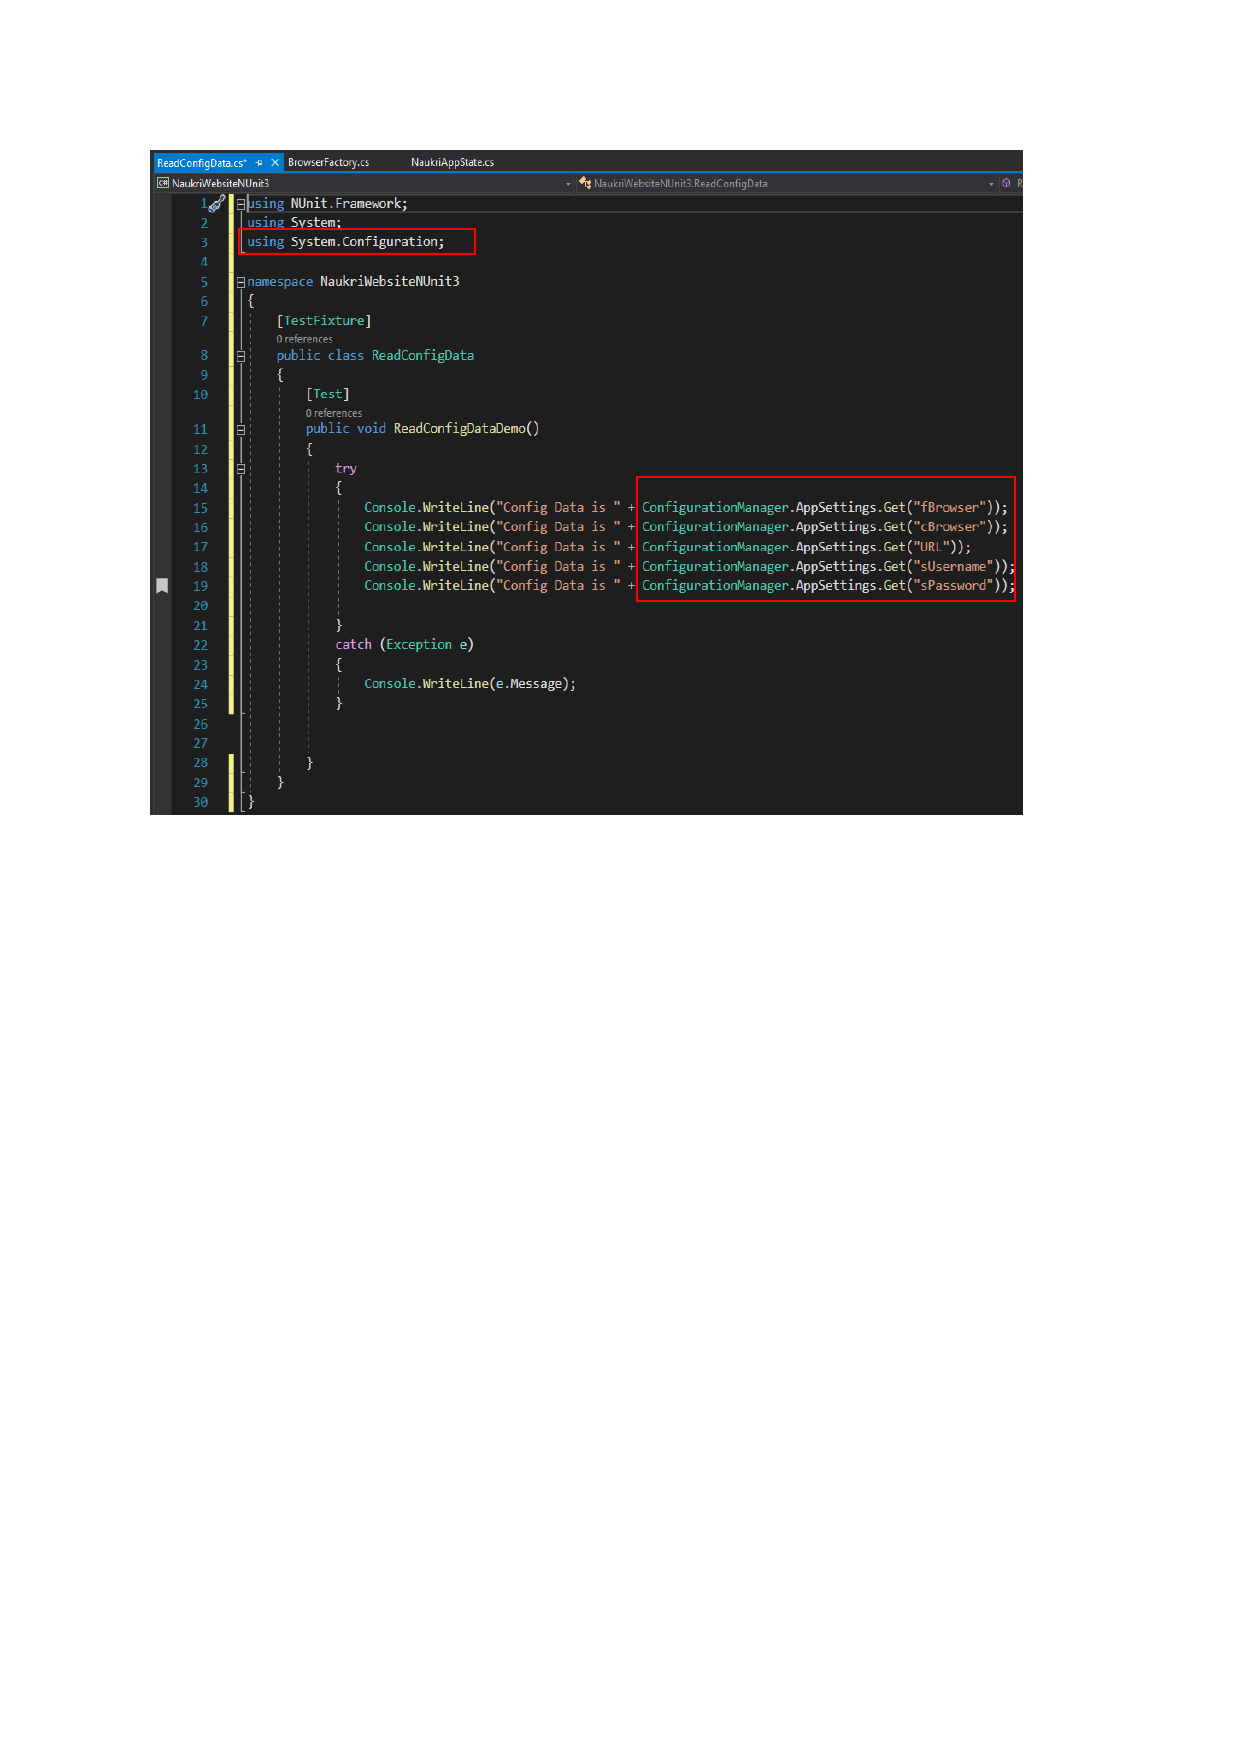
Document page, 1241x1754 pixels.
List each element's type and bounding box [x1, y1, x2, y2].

picture [150, 150, 1023, 815]
